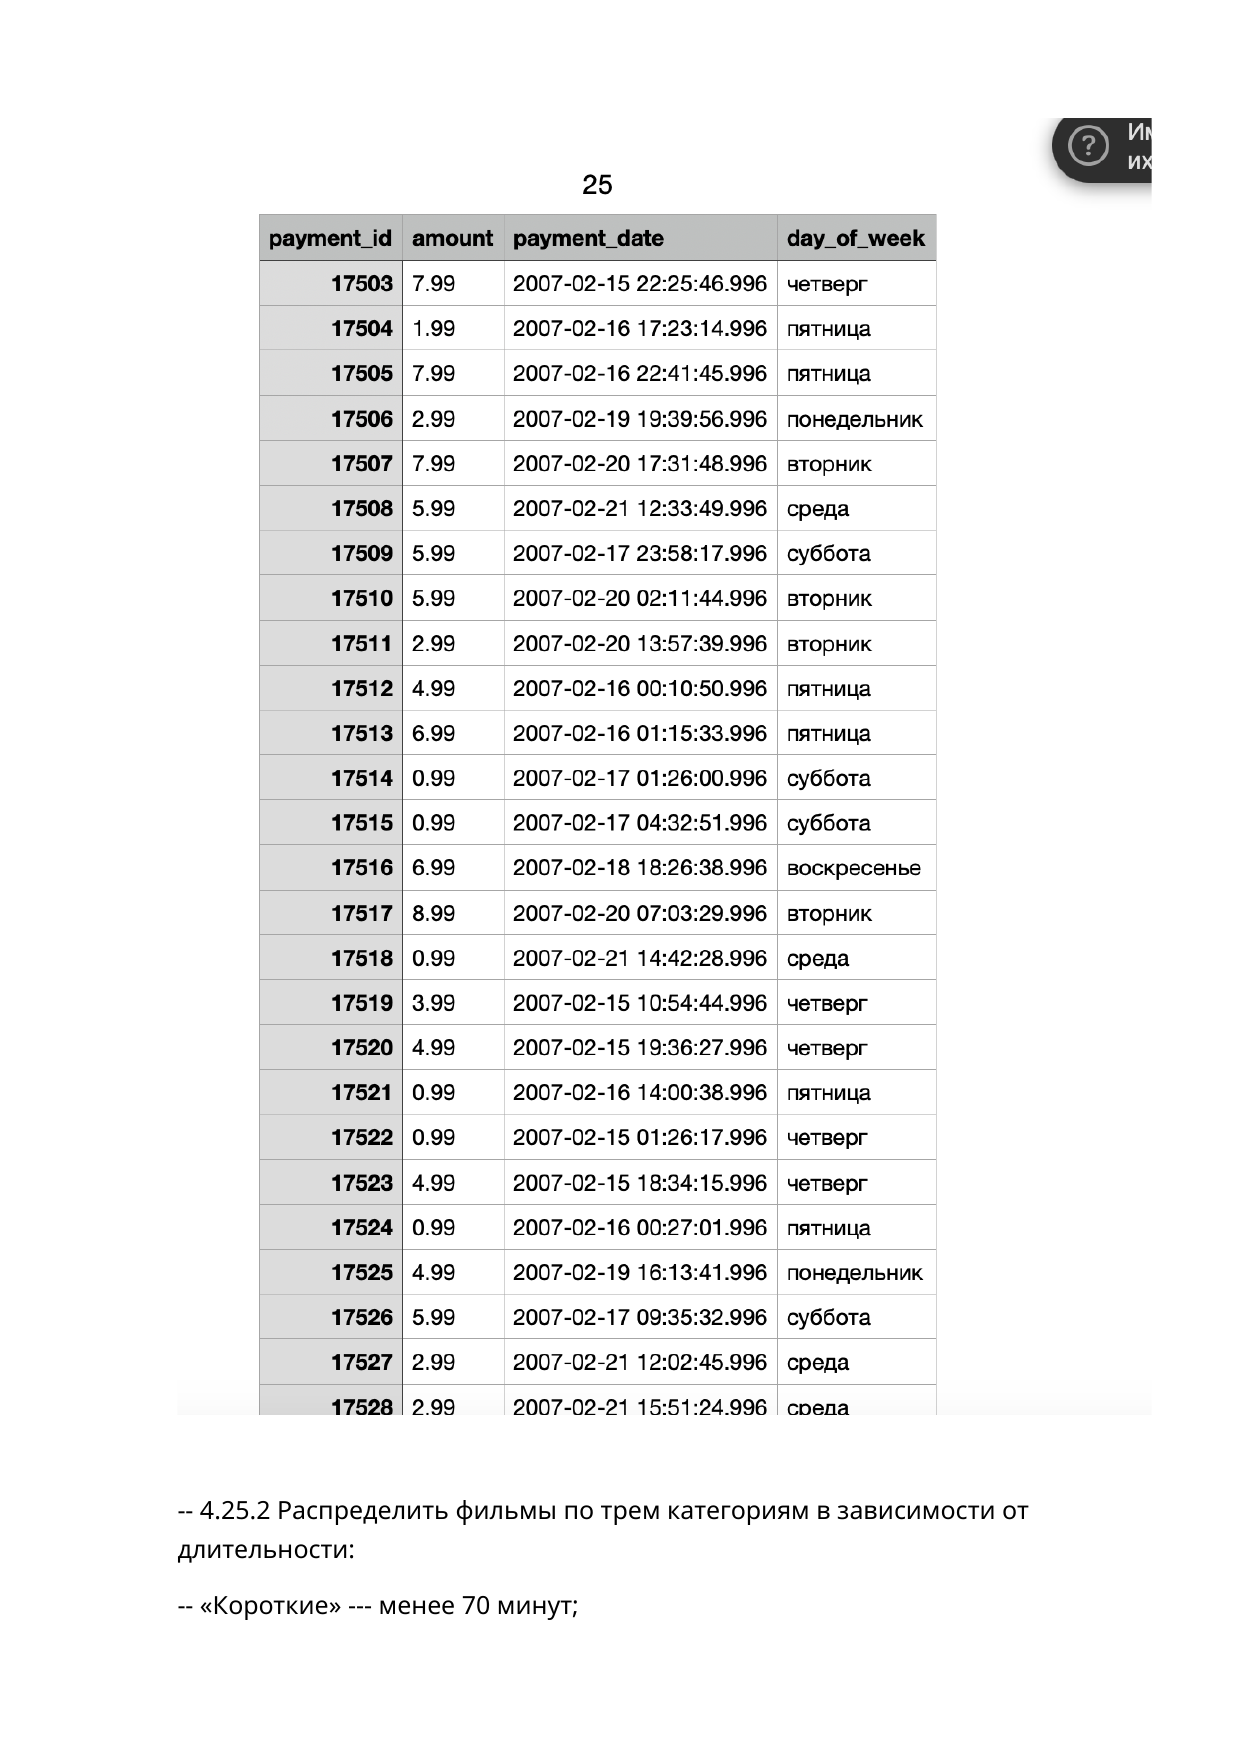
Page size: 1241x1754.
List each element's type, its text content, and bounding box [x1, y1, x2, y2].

text -- «Короткие» --- менее 70 минут; [177, 1588, 1152, 1622]
picture [177, 118, 1152, 1415]
text -- 4.25.2 Распределить фильмы по трем категориям в зависимости от длительности: [177, 1493, 1152, 1566]
